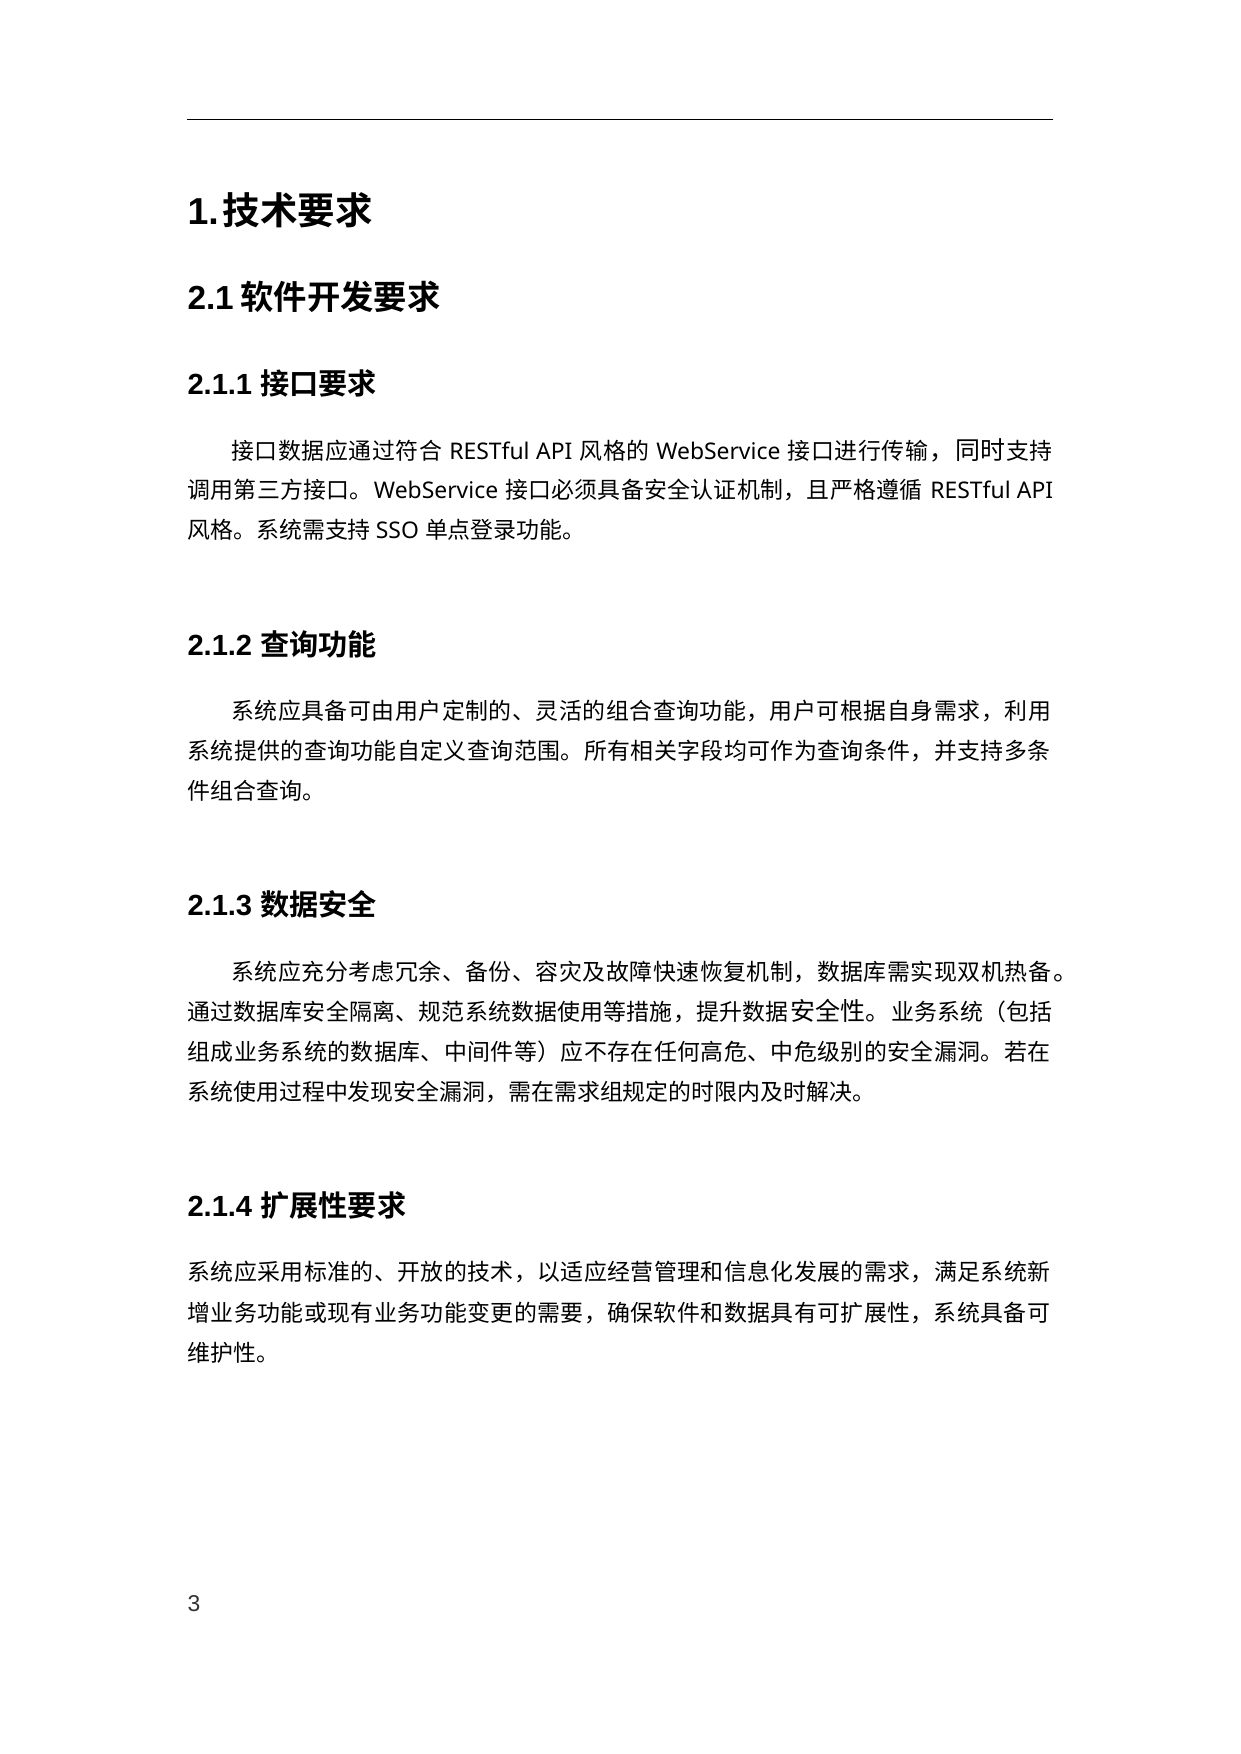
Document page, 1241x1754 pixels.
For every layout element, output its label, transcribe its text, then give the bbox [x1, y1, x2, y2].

text 系统应采用标准的、开放的技术，以适应经营管理和信息化发展的需求，满足系统新增业务功能或现有业务功能变更的需要，确保软件和数据具有可扩展性，系统具备可维护性。 [187, 1251, 1053, 1371]
subtitle 2.1.2 查询功能 [187, 602, 1053, 683]
text 接口数据应通过符合 RESTful API 风格的 WebService 接口进行传输，同时支持调用第三方接口。WebService 接口必须具备安全认证机制，且严格遵循 RESTful API 风格。系统需支持 SSO 单点登录功能。 [187, 428, 1053, 549]
text 系统应充分考虑冗余、备份、容灾及故障快速恢复机制，数据库需实现双机热备。通过数据库安全隔离、规范系统数据使用等措施，提升数据安全性。业务系统（包括组成业务系统的数据库、中间件等）应不存在任何高危、中危级别的安全漏洞。若在系统使用过程中发现安全漏洞，需在需求组规定的时限内及时解决。 [187, 949, 1053, 1111]
text 系统应具备可由用户定制的、灵活的组合查询功能，用户可根据自身需求，利用系统提供的查询功能自定义查询范围。所有相关字段均可作为查询条件，并支持多条件组合查询。 [187, 689, 1053, 810]
subtitle 技术要求 [187, 168, 1053, 248]
subtitle 2.1软件开发要求 [187, 254, 1053, 335]
subtitle 2.1.3 数据安全 [187, 863, 1053, 943]
subtitle 2.1.4 扩展性要求 [187, 1164, 1053, 1244]
subtitle 2.1.1 接口要求 [187, 341, 1053, 422]
